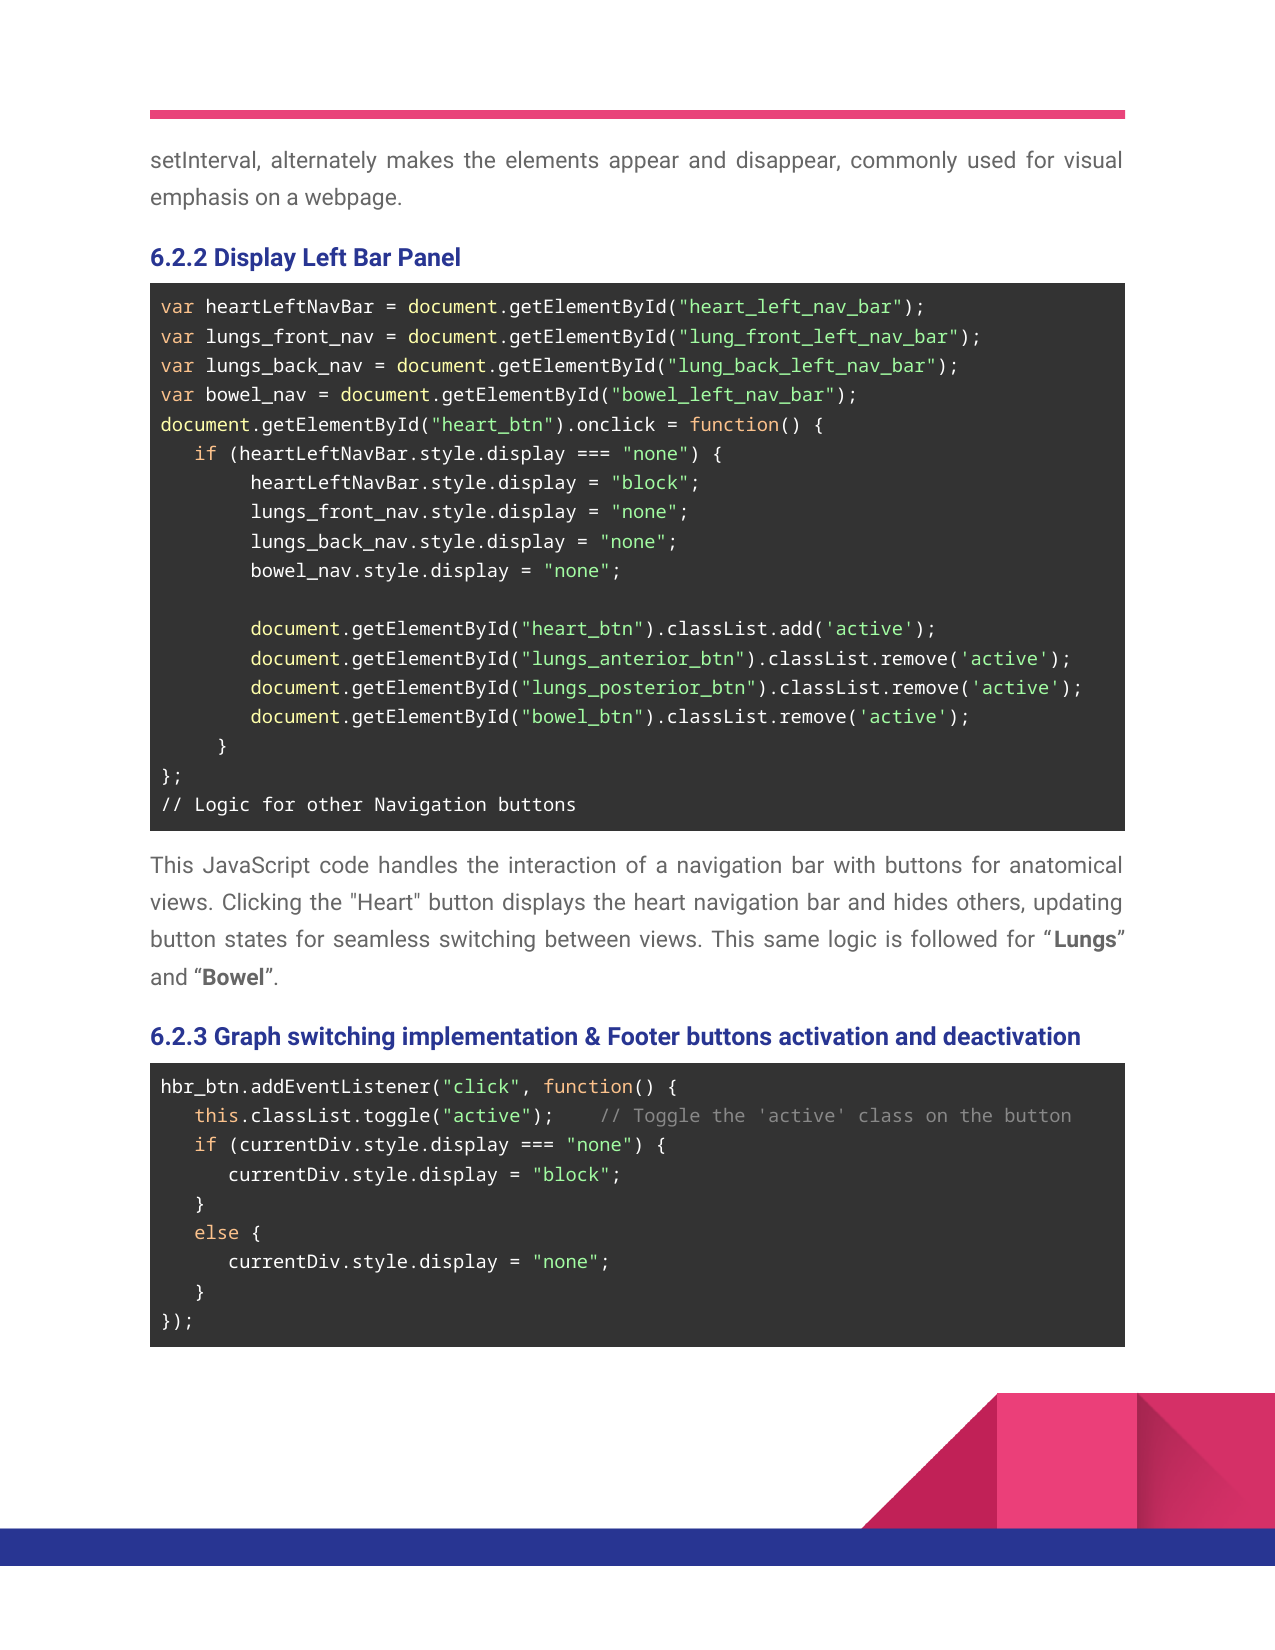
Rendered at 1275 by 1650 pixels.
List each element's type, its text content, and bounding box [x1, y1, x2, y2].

picture [150, 110, 1125, 119]
picture [0, 1391, 1275, 1566]
table_header var heartLeftNavBar = document.getElementById("heart_left_nav_bar"); var lungs_front_nav = document.getElementById("lung_front_left_nav_bar"); var lungs_back_nav = document.getElementById("lung_back_left_nav_bar"); var bowel_nav = document.getElementById("bowel_left_nav_bar"); document.getElementById("heart_btn").onclick = function() { if (heartLeftNavBar.style.display === "none") { heartLeftNavBar.style.display = "block"; lungs_front_nav.style.display = "none"; lungs_back_nav.style.display = "none"; bowel_nav.style.display = "none"; document.getElementById("heart_btn").classList.add('active'); document.getElementById("lungs_anterior_btn").classList.remove('active'); document.getElementById("lungs_posterior_btn").classList.remove('active'); document.getElementById("bowel_btn").classList.remove('active'); } }; // Logic for other Navigation buttons [150, 283, 1125, 831]
subtitle 6.2.3 Graph switching implementation & Footer buttons activation and deactivation [150, 1022, 1125, 1051]
subtitle 6.2.2 Display Left Bar Panel [150, 243, 1125, 272]
text This JavaScript code handles the interaction of a navigation bar with buttons for anatomical views. Clicking the "Heart" button displays the heart navigation bar and hides others, updating button states for seamless switching between views. This same logic is followed for “Lungs” and “Bowel”. [150, 852, 1125, 991]
table_header hbr_btn.addEventListener("click", function() { this.classList.toggle("active"); // Toggle the 'active' class on the button if (currentDiv.style.display === "none") { currentDiv.style.display = "block"; } else { currentDiv.style.display = "none"; } }); [150, 1063, 1125, 1347]
